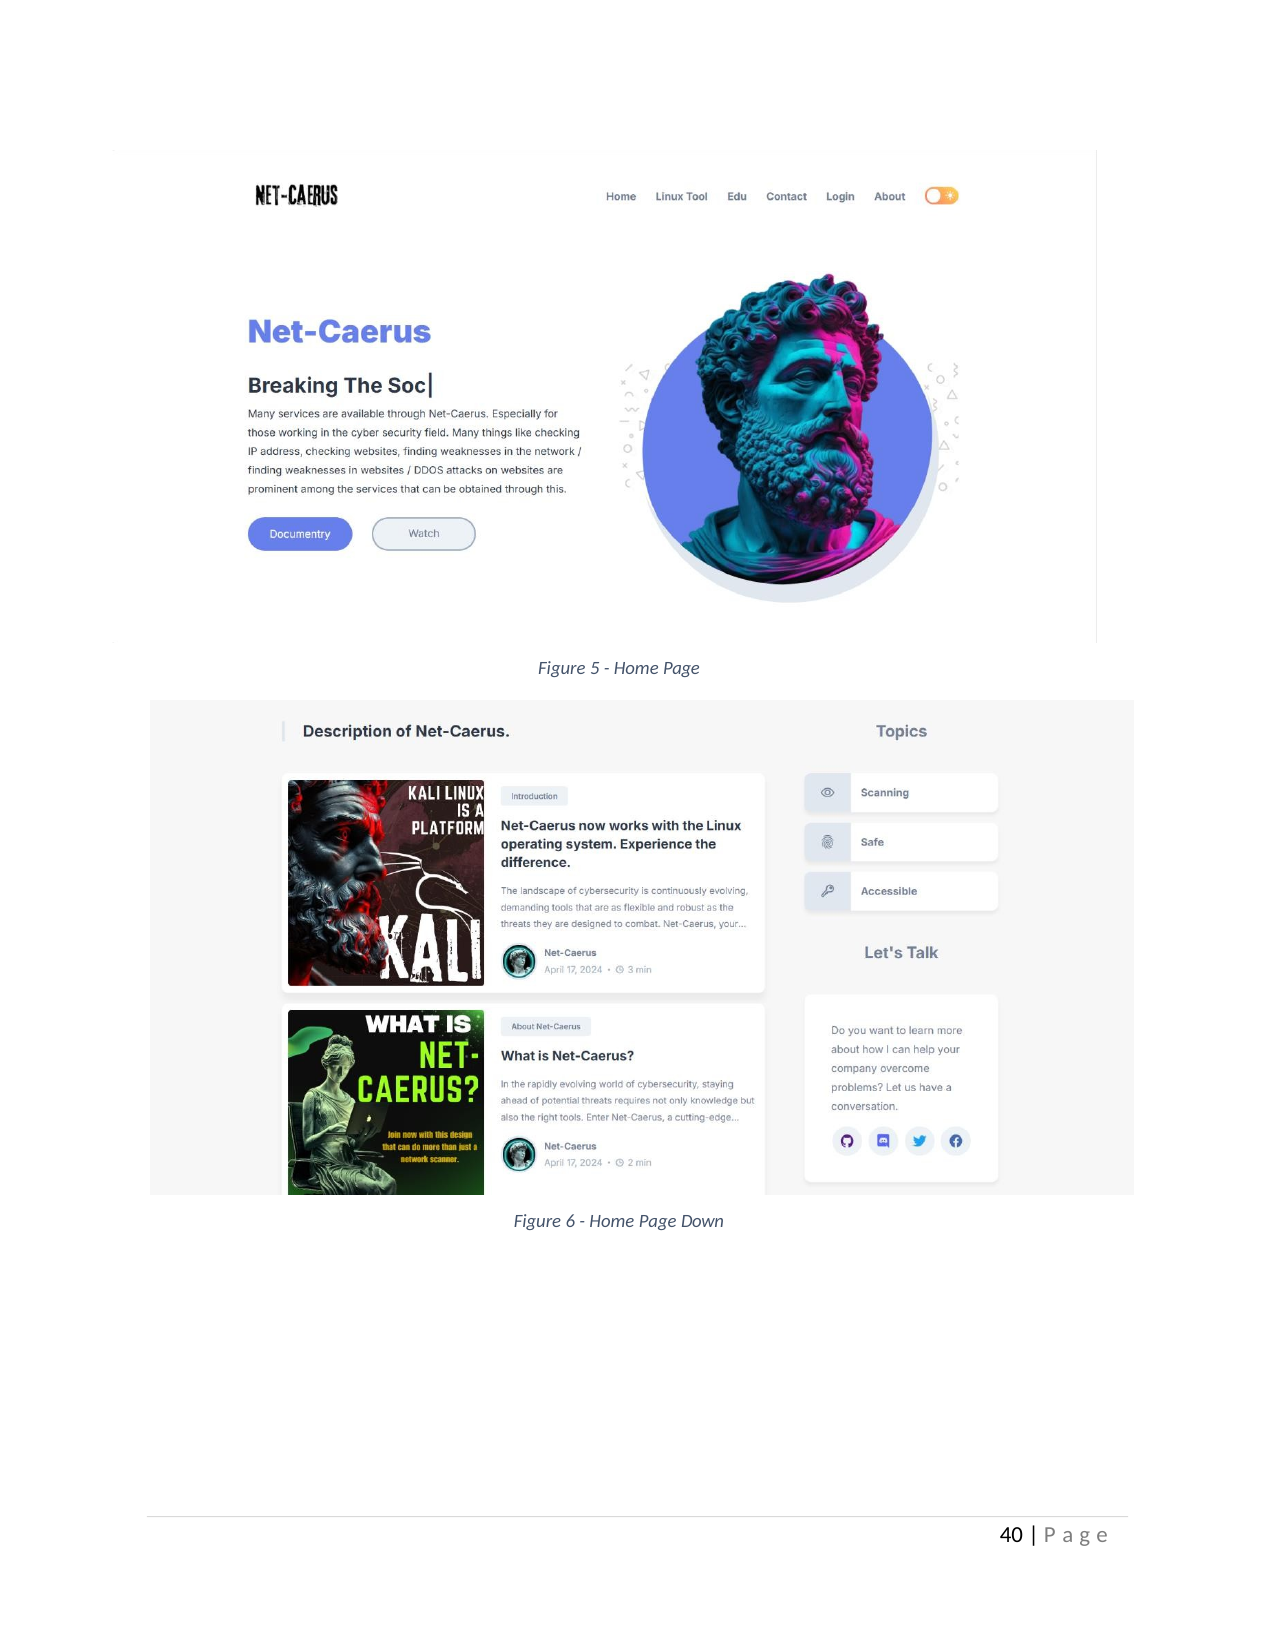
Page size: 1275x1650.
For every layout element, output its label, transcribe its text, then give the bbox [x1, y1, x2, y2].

text Figure 5 - Home Page [139, 656, 1099, 679]
picture [150, 700, 1134, 1195]
picture [112, 150, 1097, 643]
